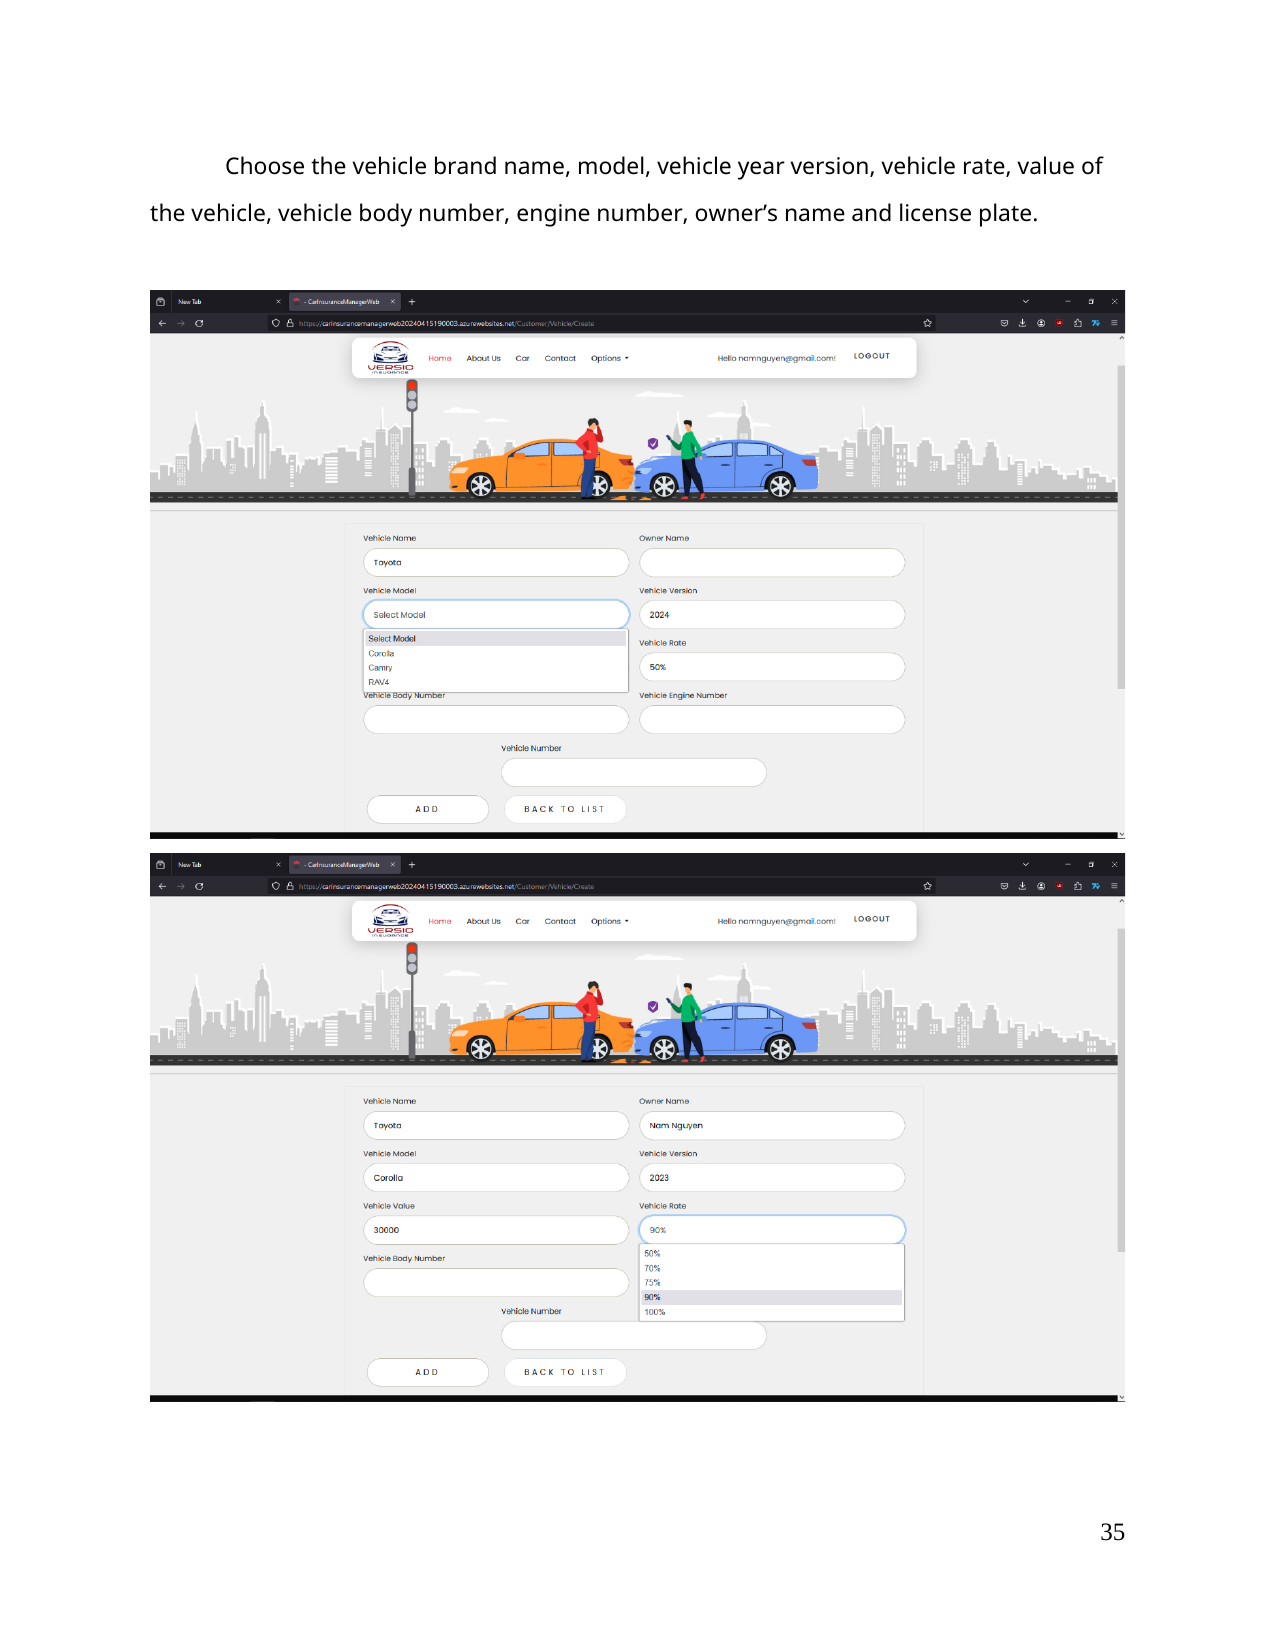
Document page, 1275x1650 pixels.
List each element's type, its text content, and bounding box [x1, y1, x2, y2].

picture [150, 853, 1125, 1402]
text Choose the vehicle brand name, model, vehicle year version, vehicle rate, value of the vehicle, vehicle body number, engine number, owner’s name and license plate. [150, 150, 1125, 228]
picture [150, 290, 1125, 839]
